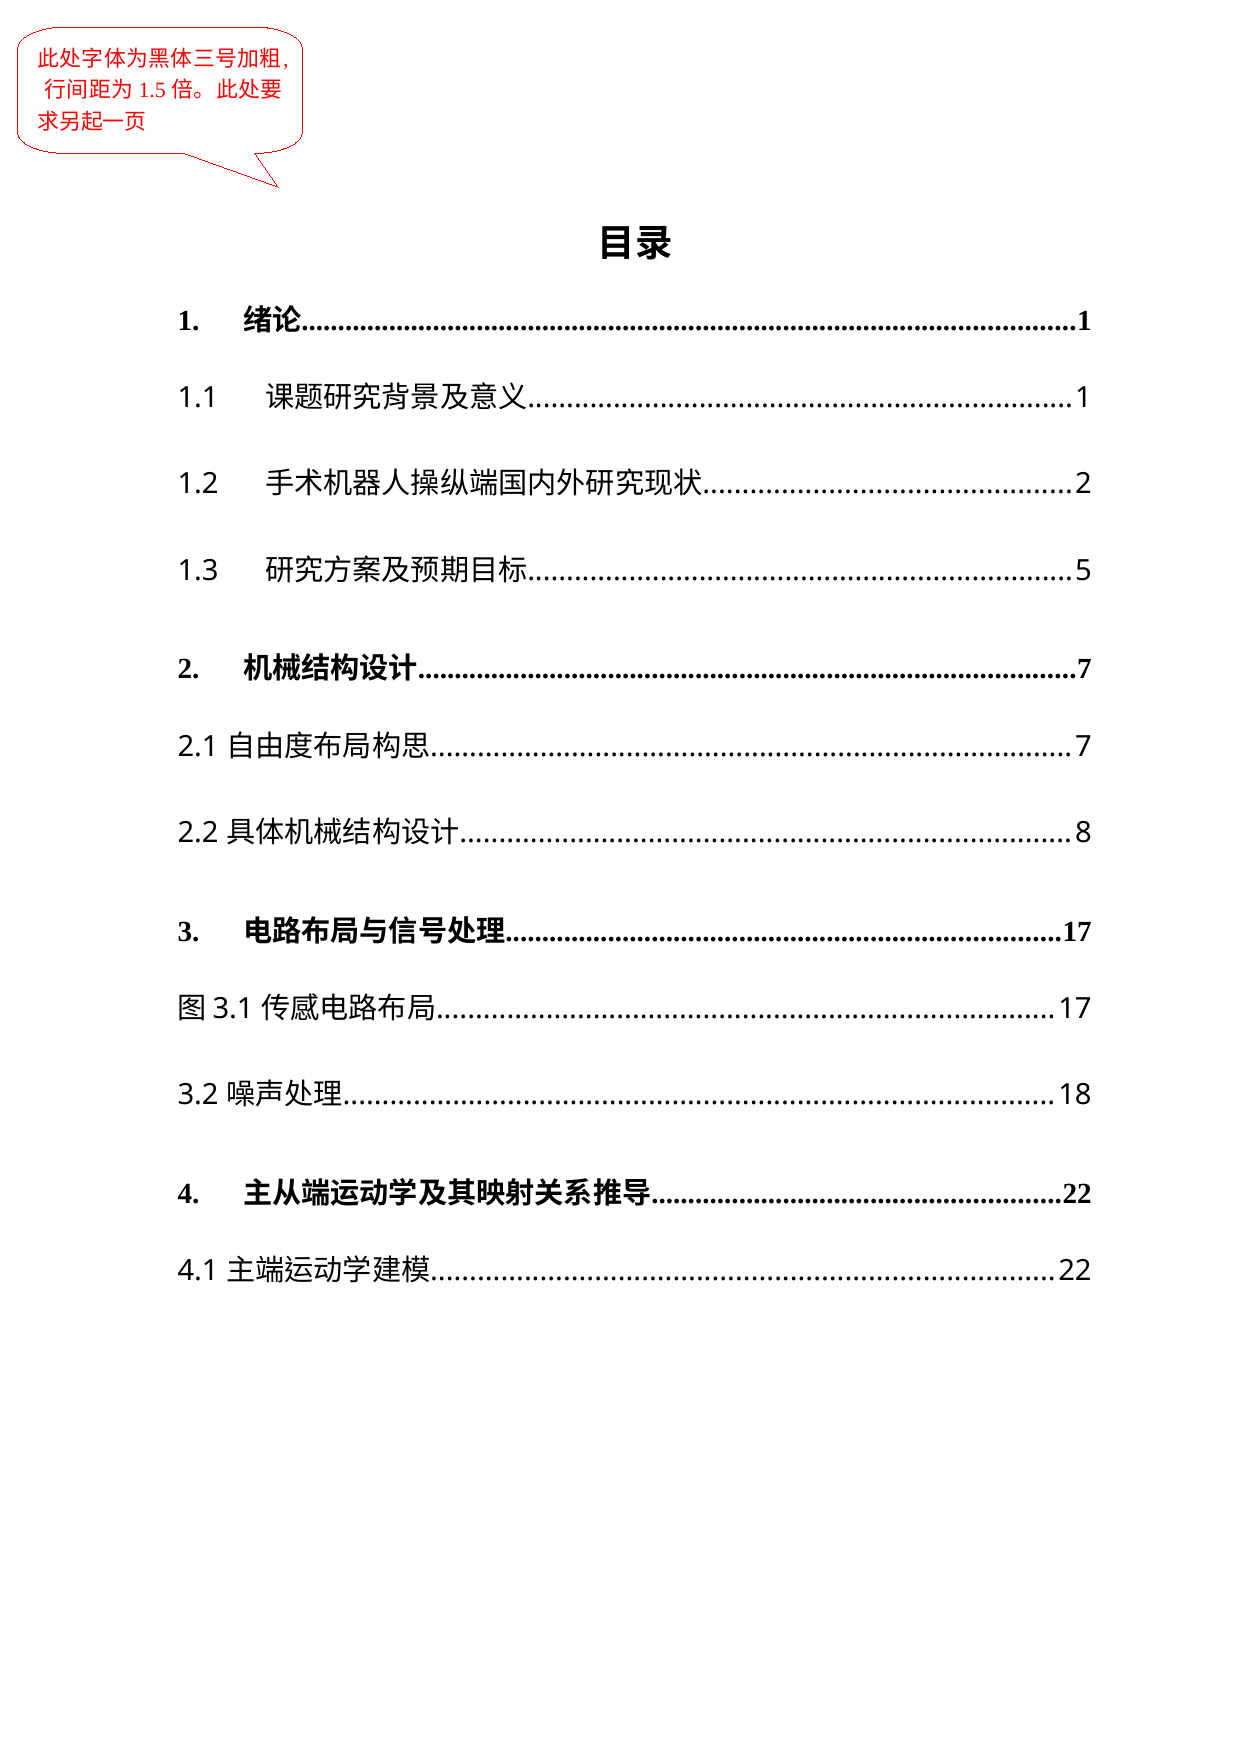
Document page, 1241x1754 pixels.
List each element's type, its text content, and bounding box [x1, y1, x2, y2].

text 图3.1 传感电路布局 17 [177, 973, 1092, 1038]
text 2.1 自由度布局构思 7 [177, 711, 1092, 776]
text 1. 绪论 1 [177, 285, 1092, 350]
text 目录 [177, 208, 1092, 273]
text 2. 机械结构设计 7 [177, 633, 1092, 698]
text 4.1 主端运动学建模 22 [177, 1236, 1092, 1301]
text 1.3 研究方案及预期目标 5 [177, 535, 1092, 600]
text 1.2 手术机器人操纵端国内外研究现状 2 [177, 449, 1092, 514]
text 1.1 课题研究背景及意义 1 [177, 363, 1092, 428]
text 2.2 具体机械结构设计 8 [177, 797, 1092, 862]
text 3. 电路布局与信号处理 17 [177, 896, 1092, 961]
text 3.2 噪声处理 18 [177, 1059, 1092, 1124]
text 4. 主从端运动学及其映射关系推导 22 [177, 1158, 1092, 1223]
